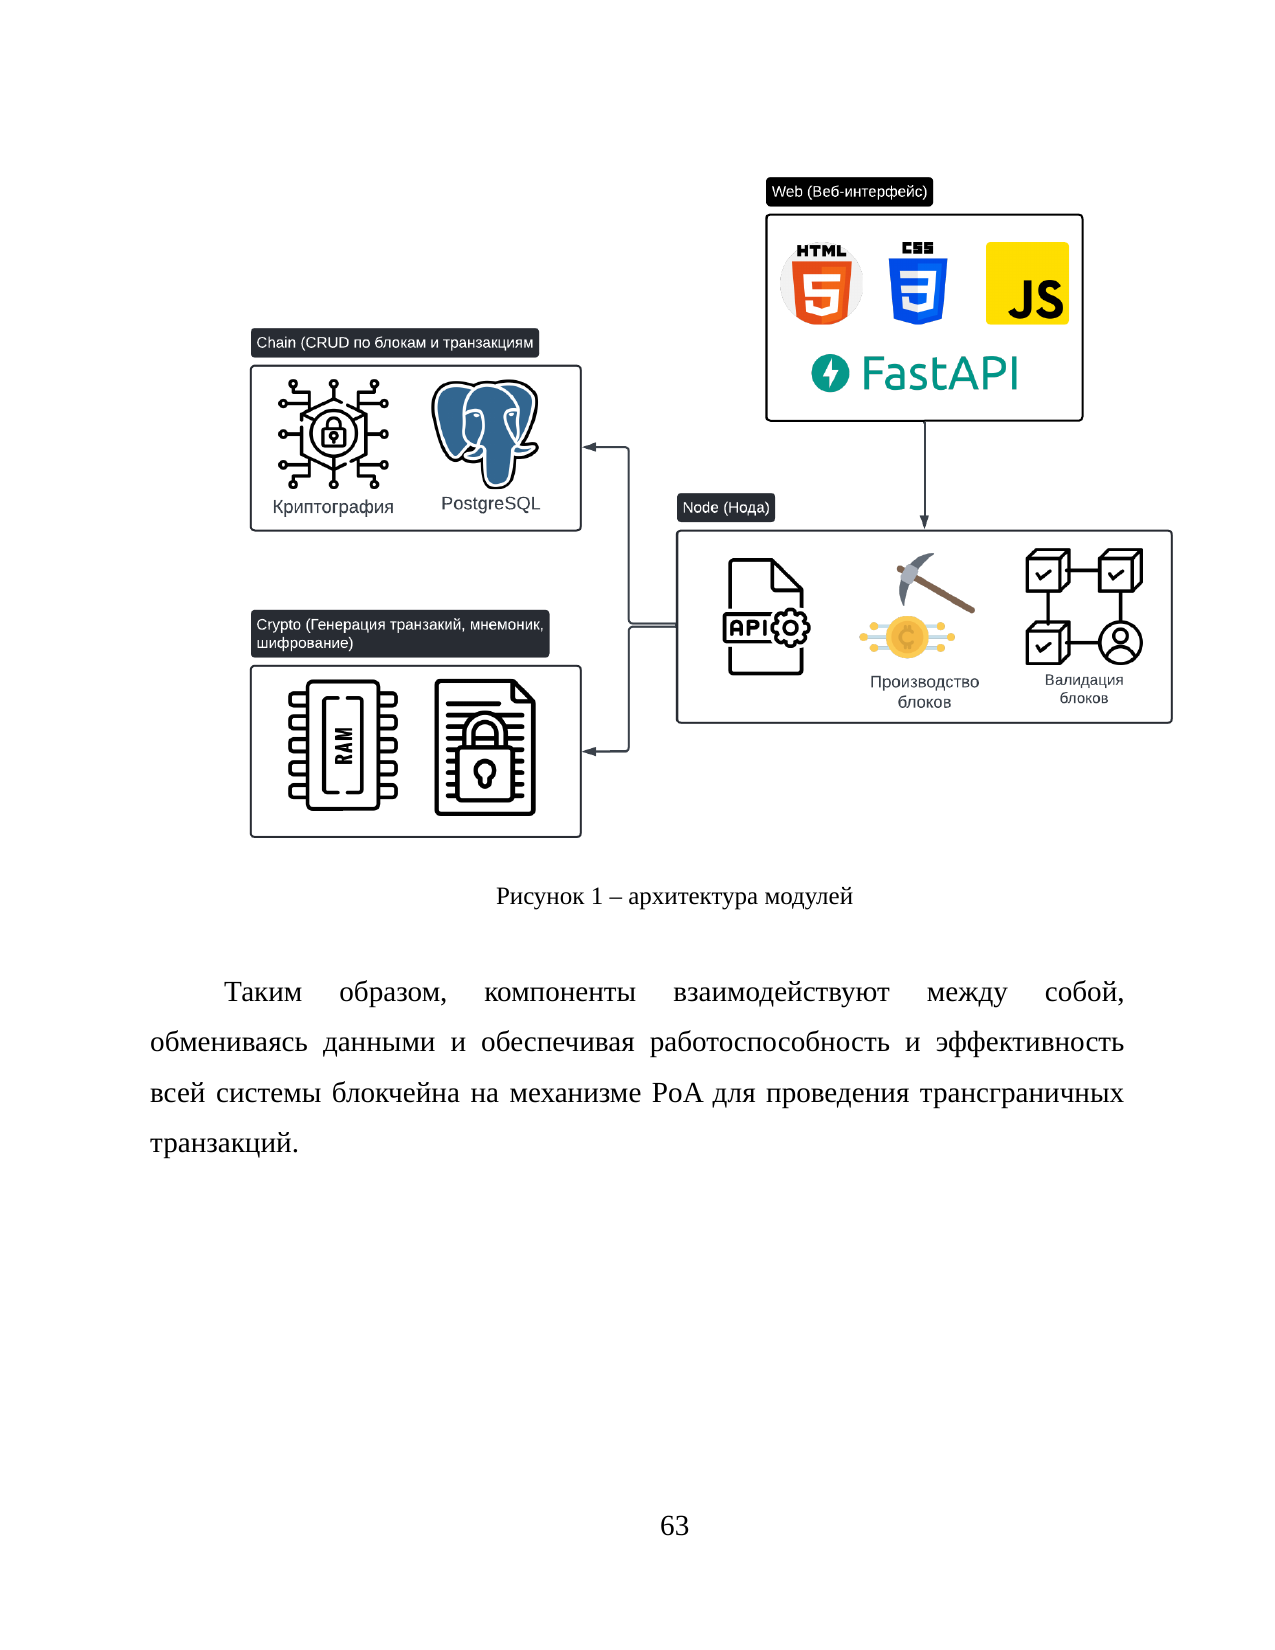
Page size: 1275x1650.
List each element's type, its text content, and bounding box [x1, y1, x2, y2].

picture [223, 150, 1199, 864]
text Рисунок 1 – архитектура модулей [150, 881, 1125, 909]
text Таким образом, компоненты взаимодействуют между собой, обмениваясь данными и обеспечивая работоспособность и эффективность всей системы блокчейна на механизме PoA для проведения трансграничных транзакций. [150, 974, 1125, 1159]
